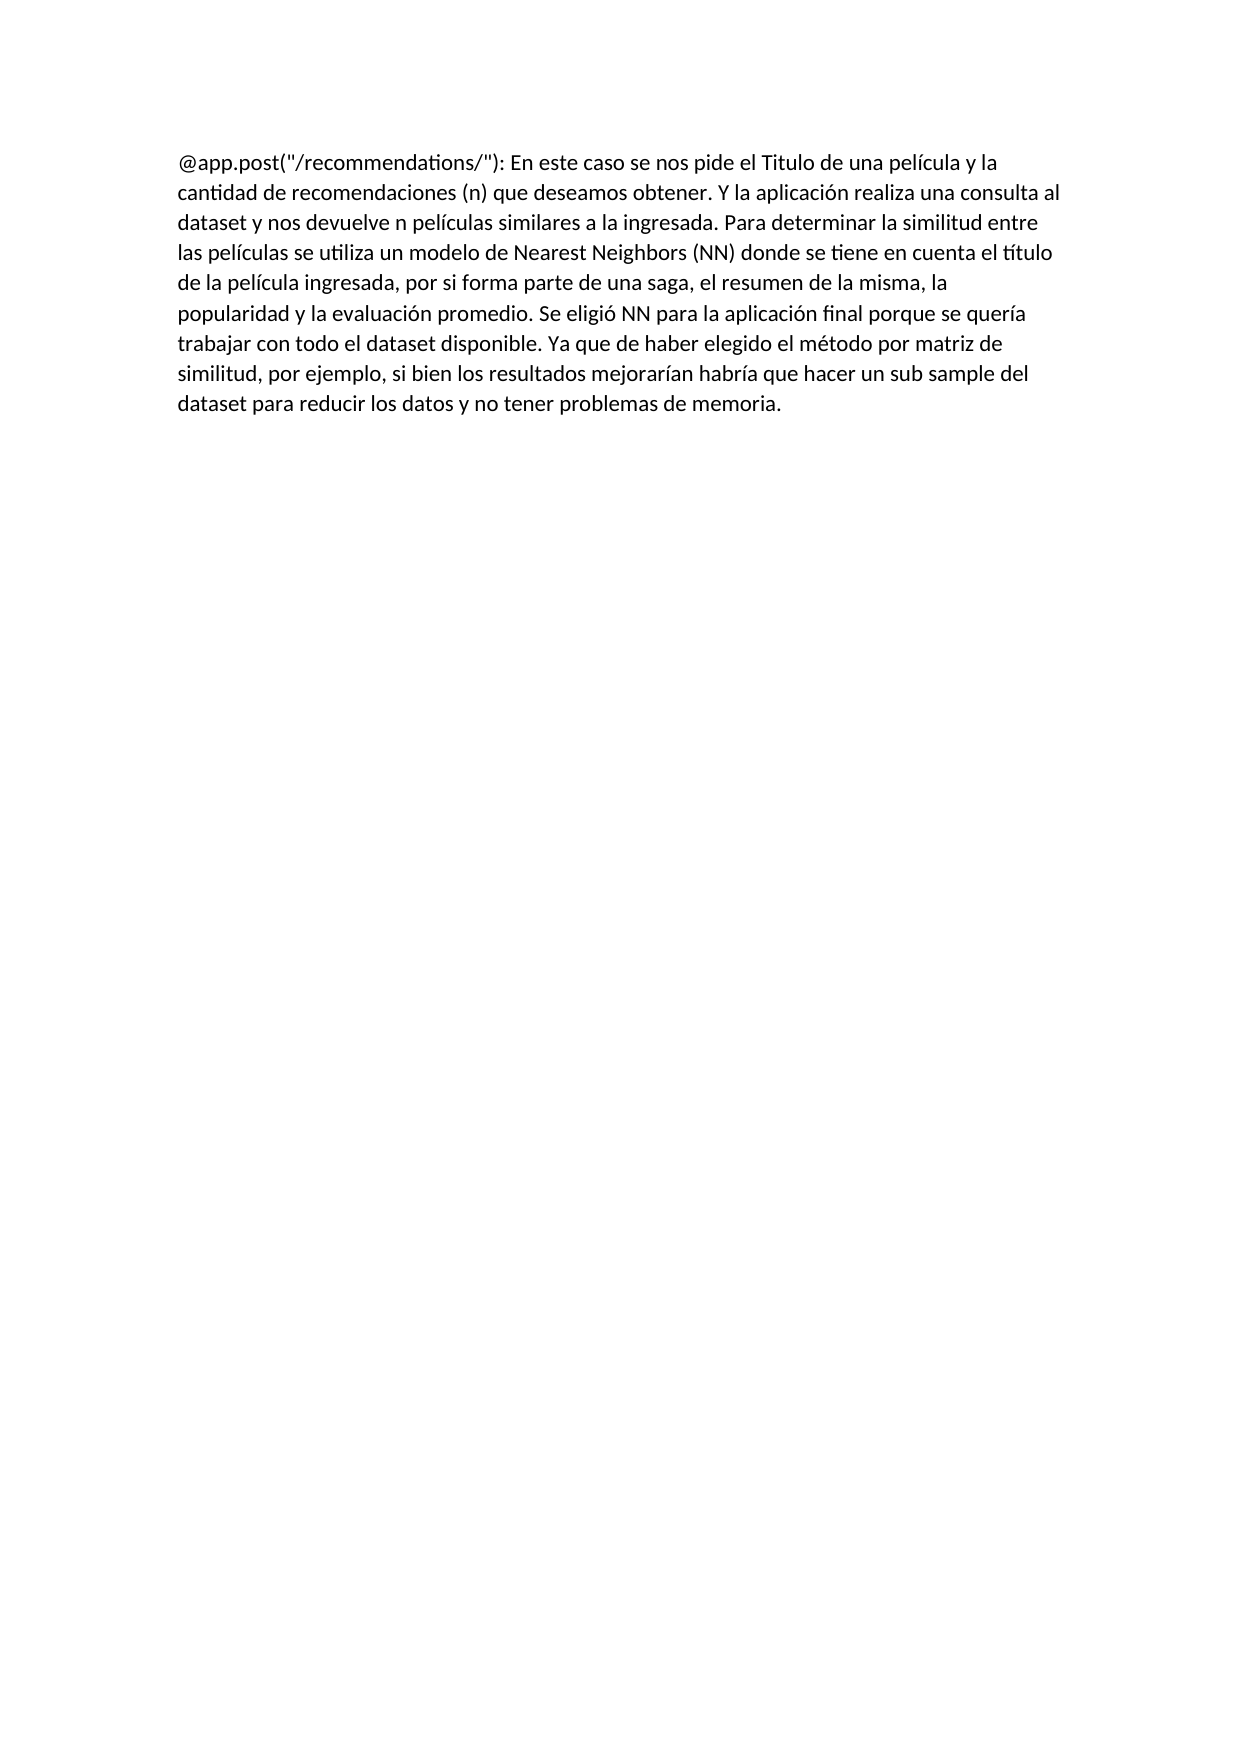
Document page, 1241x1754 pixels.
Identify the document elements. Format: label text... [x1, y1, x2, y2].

text @app.post("/recommendations/"): En este caso se nos pide el Titulo de una película y la cantidad de recomendaciones (n) que deseamos obtener. Y la aplicación realiza una consulta al dataset y nos devuelve n películas similares a la ingresada. Para determinar la similitud entre las películas se utiliza un modelo de Nearest Neighbors (NN) donde se tiene en cuenta el título de la película ingresada, por si forma parte de una saga, el resumen de la misma, la popularidad y la evaluación promedio. Se eligió NN para la aplicación final porque se quería trabajar con todo el dataset disponible. Ya que de haber elegido el método por matriz de similitud, por ejemplo, si bien los resultados mejorarían habría que hacer un sub sample del dataset para reducir los datos y no tener problemas de memoria. [177, 148, 1063, 417]
